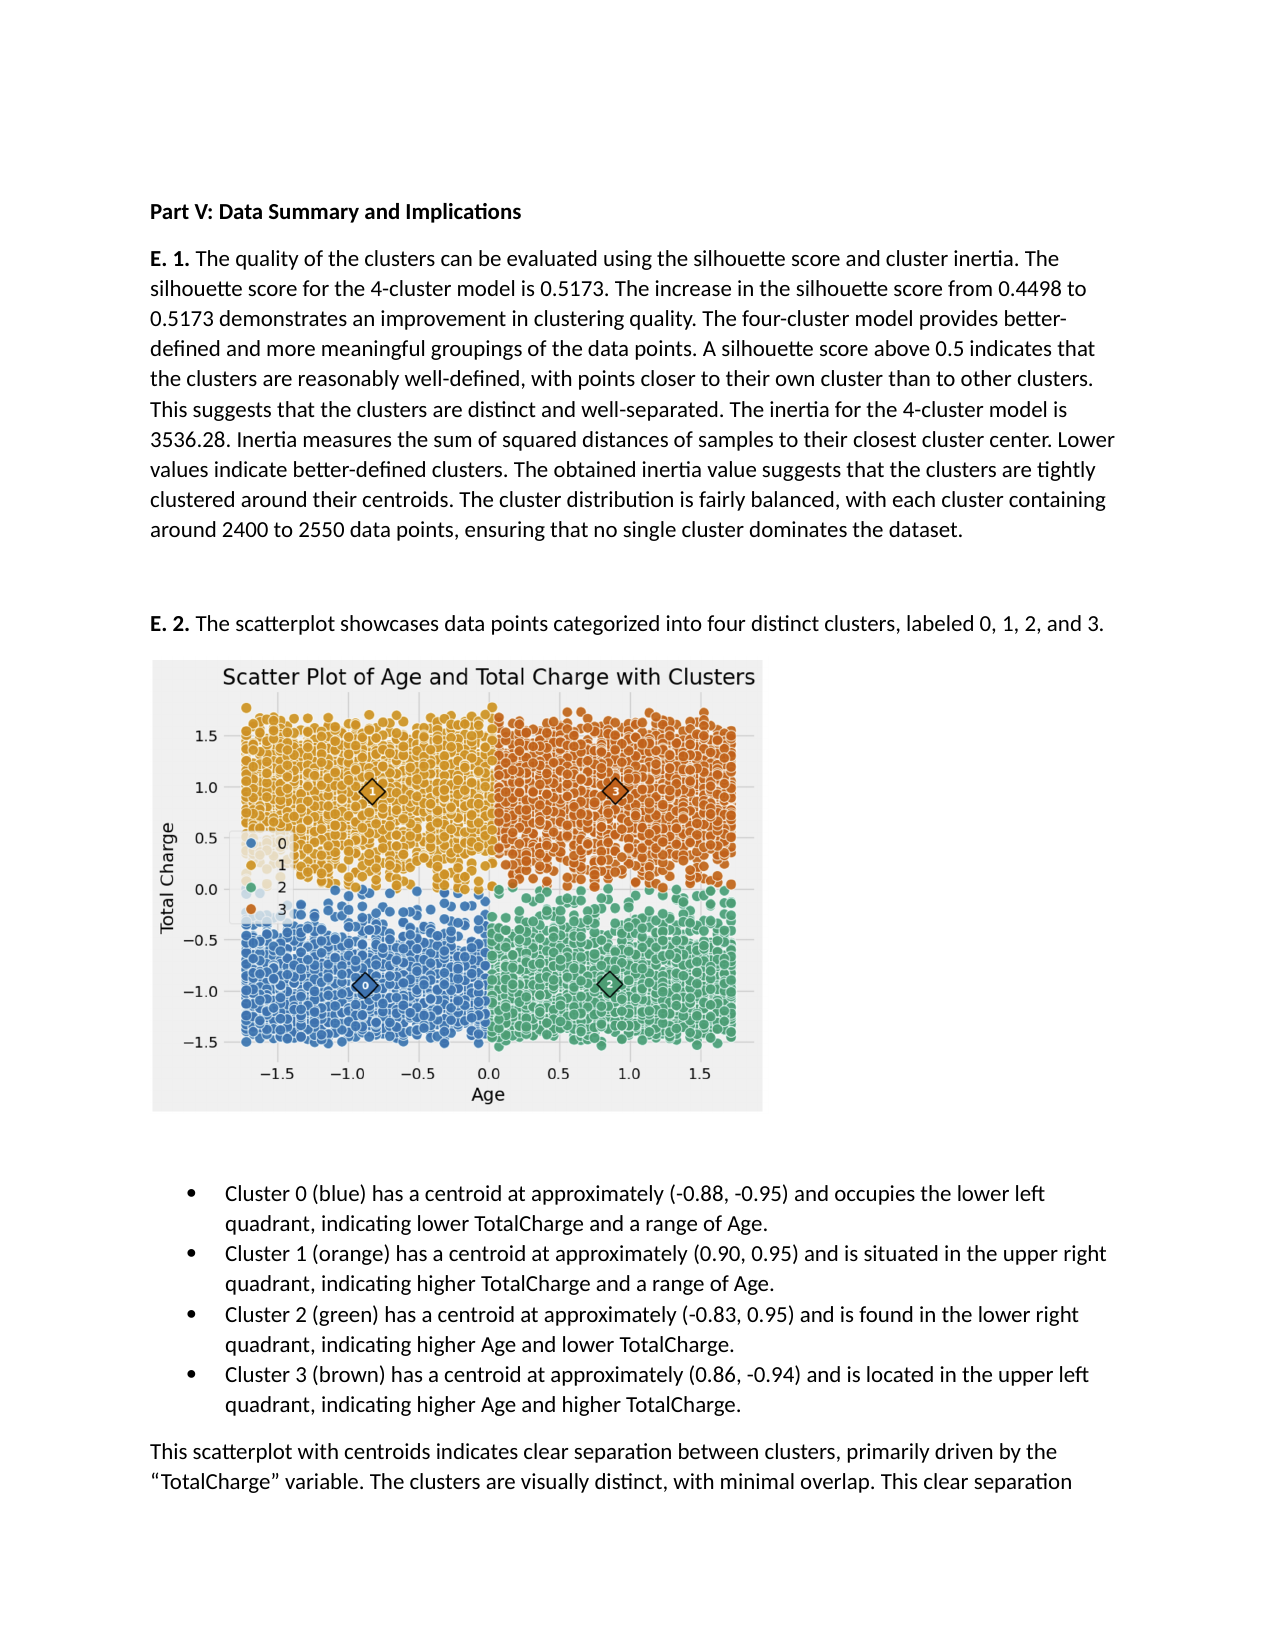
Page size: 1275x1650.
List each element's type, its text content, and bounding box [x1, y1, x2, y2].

text Part V: Data Summary and Implications [150, 197, 1125, 225]
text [150, 1437, 1125, 1496]
text E. 1. The quality of the clusters can be evaluated using the silhouette score and cluster inertia. The silhouette score for the 4-cluster model is 0.5173. The increase in the silhouette score from 0.4498 to 0.5173 demonstrates an improvement in clustering quality. The four-cluster model provides better-defined and more meaningful groupings of the data points. A silhouette score above 0.5 indicates that the clusters are reasonably well-defined, with points closer to their own cluster than to other clusters. This suggests that the clusters are distinct and well-separated. The inertia for the 4-cluster model is 3536.28. Inertia measures the sum of squared distances of samples to their closest cluster center. Lower values indicate better-defined clusters. The obtained inertia value suggests that the clusters are tightly clustered around their centroids. The cluster distribution is fairly balanced, with each cluster containing around 2400 to 2550 data points, ensuring that no single cluster dominates the dataset. [150, 244, 1125, 544]
text E. 2. The scatterplot showcases data points categorized into four distinct clusters, labeled 0, 1, 2, and 3. [150, 609, 1125, 637]
list Cluster 2 (green) has a centroid at approximately (-0.83, 0.95) and is found in the lower right quadrant, indicating higher Age and lower TotalCharge. [187, 1300, 1125, 1358]
list Cluster 1 (orange) has a centroid at approximately (0.90, 0.95) and is situated in the upper right quadrant, indicating higher TotalCharge and a range of Age. [187, 1239, 1125, 1298]
list Cluster 3 (brown) has a centroid at approximately (0.86, -0.94) and is located in the upper left quadrant, indicating higher Age and higher TotalCharge. [187, 1360, 1125, 1418]
list Cluster 0 (blue) has a centroid at approximately (-0.88, -0.95) and occupies the lower left quadrant, indicating lower TotalCharge and a range of Age. [187, 1179, 1125, 1237]
picture [150, 656, 769, 1114]
